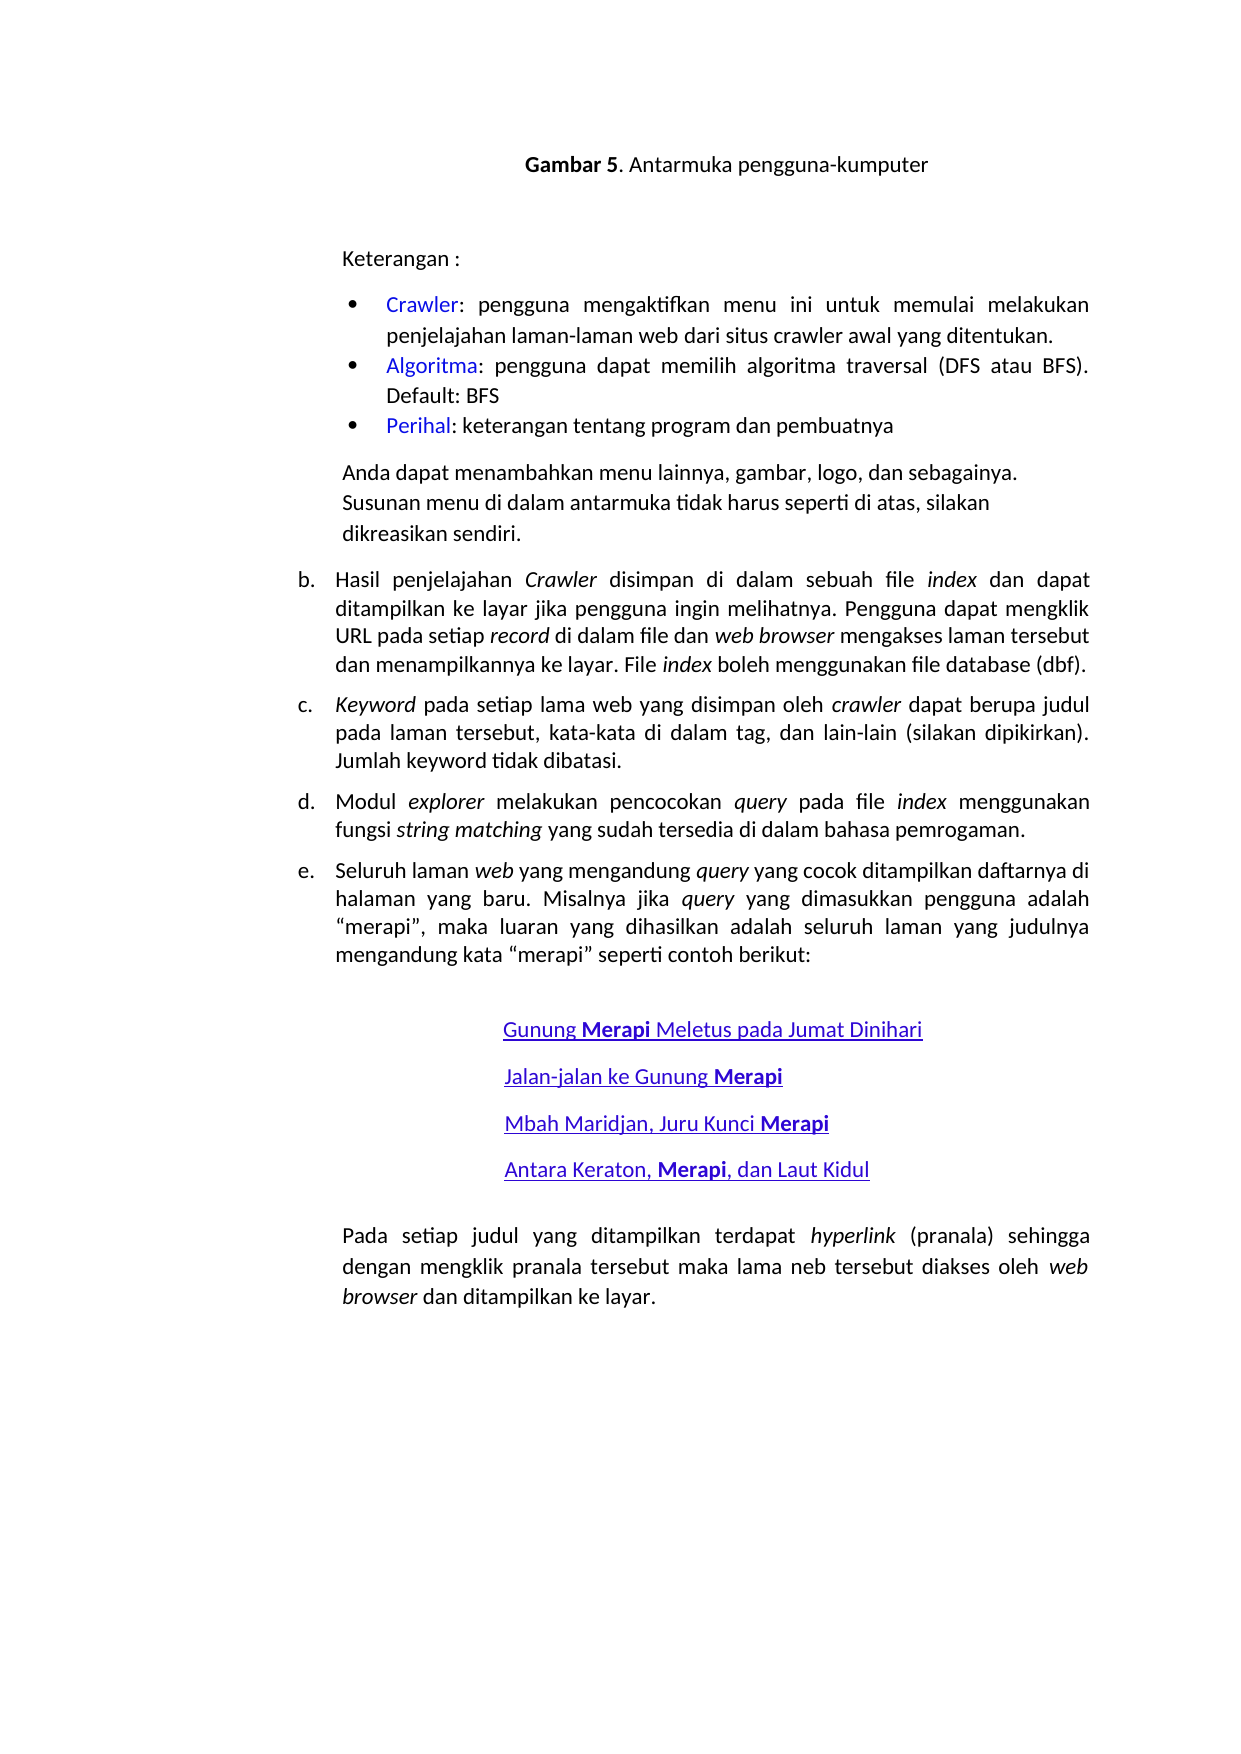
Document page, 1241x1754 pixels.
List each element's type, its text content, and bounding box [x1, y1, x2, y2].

list Modul explorer melakukan pencocokan query pada file index menggunakan fungsi string matching yang sudah tersedia di dalam bahasa pemrogaman. [298, 787, 1090, 843]
list Seluruh laman web yang mengandung query yang cocok ditampilkan daftarnya di halaman yang baru. Misalnya jika query yang dimasukkan pengguna adalah “merapi”, maka luaran yang dihasilkan adalah seluruh laman yang judulnya mengandung kata “merapi” seperti contoh berikut: [298, 856, 1090, 968]
text Jalan-jalan ke Gunung Merapi [503, 1062, 1090, 1090]
list Perihal: keterangan tentang program dan pembuatnya [349, 411, 1090, 439]
list Keyword pada setiap lama web yang disimpan oleh crawler dapat berupa judul pada laman tersebut, kata-kata di dalam tag, dan lain-lain (silakan dipikirkan). Jumlah keyword tidak dibatasi. [298, 690, 1090, 774]
text Mbah Maridjan, Juru Kunci Merapi [503, 1109, 1090, 1137]
list Hasil penjelajahan Crawler disimpan di dalam sebuah file index dan dapat ditampilkan ke layar jika pengguna ingin melihatnya. Pengguna dapat mengklik URL pada setiap record di dalam file dan web browser mengakses laman tersebut dan menampilkannya ke layar. File index boleh menggunakan file database (dbf). [298, 566, 1090, 678]
text Gambar 5. Antarmuka pengguna-kumputer [450, 150, 1090, 178]
text Gunung Merapi Meletus pada Jumat Dinihari [503, 1015, 1090, 1043]
list Algoritma: pengguna dapat memilih algoritma traversal (DFS atau BFS). Default: BFS [349, 351, 1090, 409]
text Pada setiap judul yang ditampilkan terdapat hyperlink (pranala) sehingga dengan mengklik pranala tersebut maka lama neb tersebut diakses oleh web browser dan ditampilkan ke layar. [342, 1222, 1090, 1310]
list Crawler: pengguna mengaktifkan menu ini untuk memulai melakukan penjelajahan laman-laman web dari situs crawler awal yang ditentukan. [349, 291, 1090, 349]
text Anda dapat menambahkan menu lainnya, gambar, logo, dan sebagainya. Susunan menu di dalam antarmuka tidak harus seperti di atas, silakan dikreasikan sendiri. [342, 458, 1090, 547]
text Antara Keraton, Merapi, dan Laut Kidul [503, 1156, 1090, 1183]
text Keterangan : [342, 244, 1090, 272]
